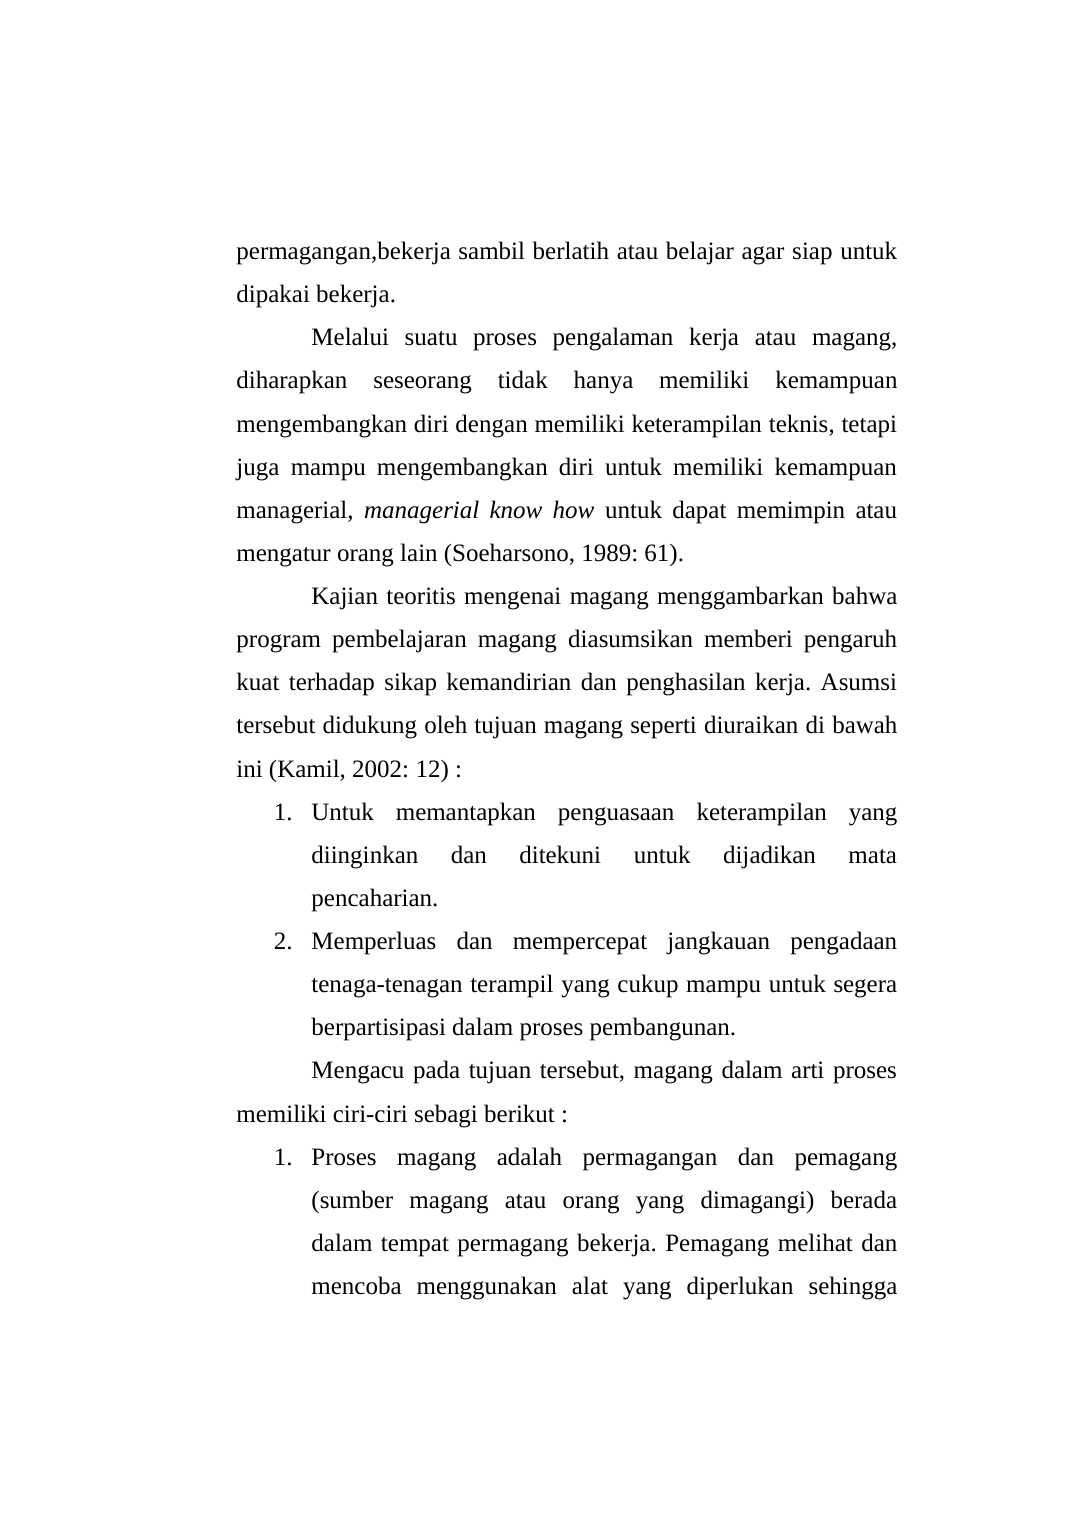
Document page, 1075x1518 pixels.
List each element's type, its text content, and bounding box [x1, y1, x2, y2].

list Mengacu pada tujuan tersebut, magang dalam arti proses memiliki ciri-ciri sebagi berikut : [236, 1056, 898, 1127]
list Kajian teoritis mengenai magang menggambarkan bahwa program pembelajaran magang diasumsikan memberi pengaruh kuat terhadap sikap kemandirian dan penghasilan kerja. Asumsi tersebut didukung oleh tujuan magang seperti diuraikan di bawah ini (Kamil, 2002: 12) : [236, 581, 898, 782]
list Memperluas dan mempercepat jangkauan pengadaan tenaga-tenagan terampil yang cukup mampu untuk segera berpartisipasi dalam proses pembangunan. [274, 926, 898, 1041]
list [274, 1142, 898, 1300]
list Untuk memantapkan penguasaan keterampilan yang diinginkan dan ditekuni untuk dijadikan mata pencaharian. [274, 797, 898, 912]
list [236, 236, 898, 308]
list Melalui suatu proses pengalaman kerja atau magang, diharapkan seseorang tidak hanya memiliki kemampuan mengembangkan diri dengan memiliki keterampilan teknis, tetapi juga mampu mengembangkan diri untuk memiliki kemampuan managerial, managerial know how untuk dapat memimpin atau mengatur orang lain (Soeharsono, 1989: 61). [236, 322, 898, 567]
